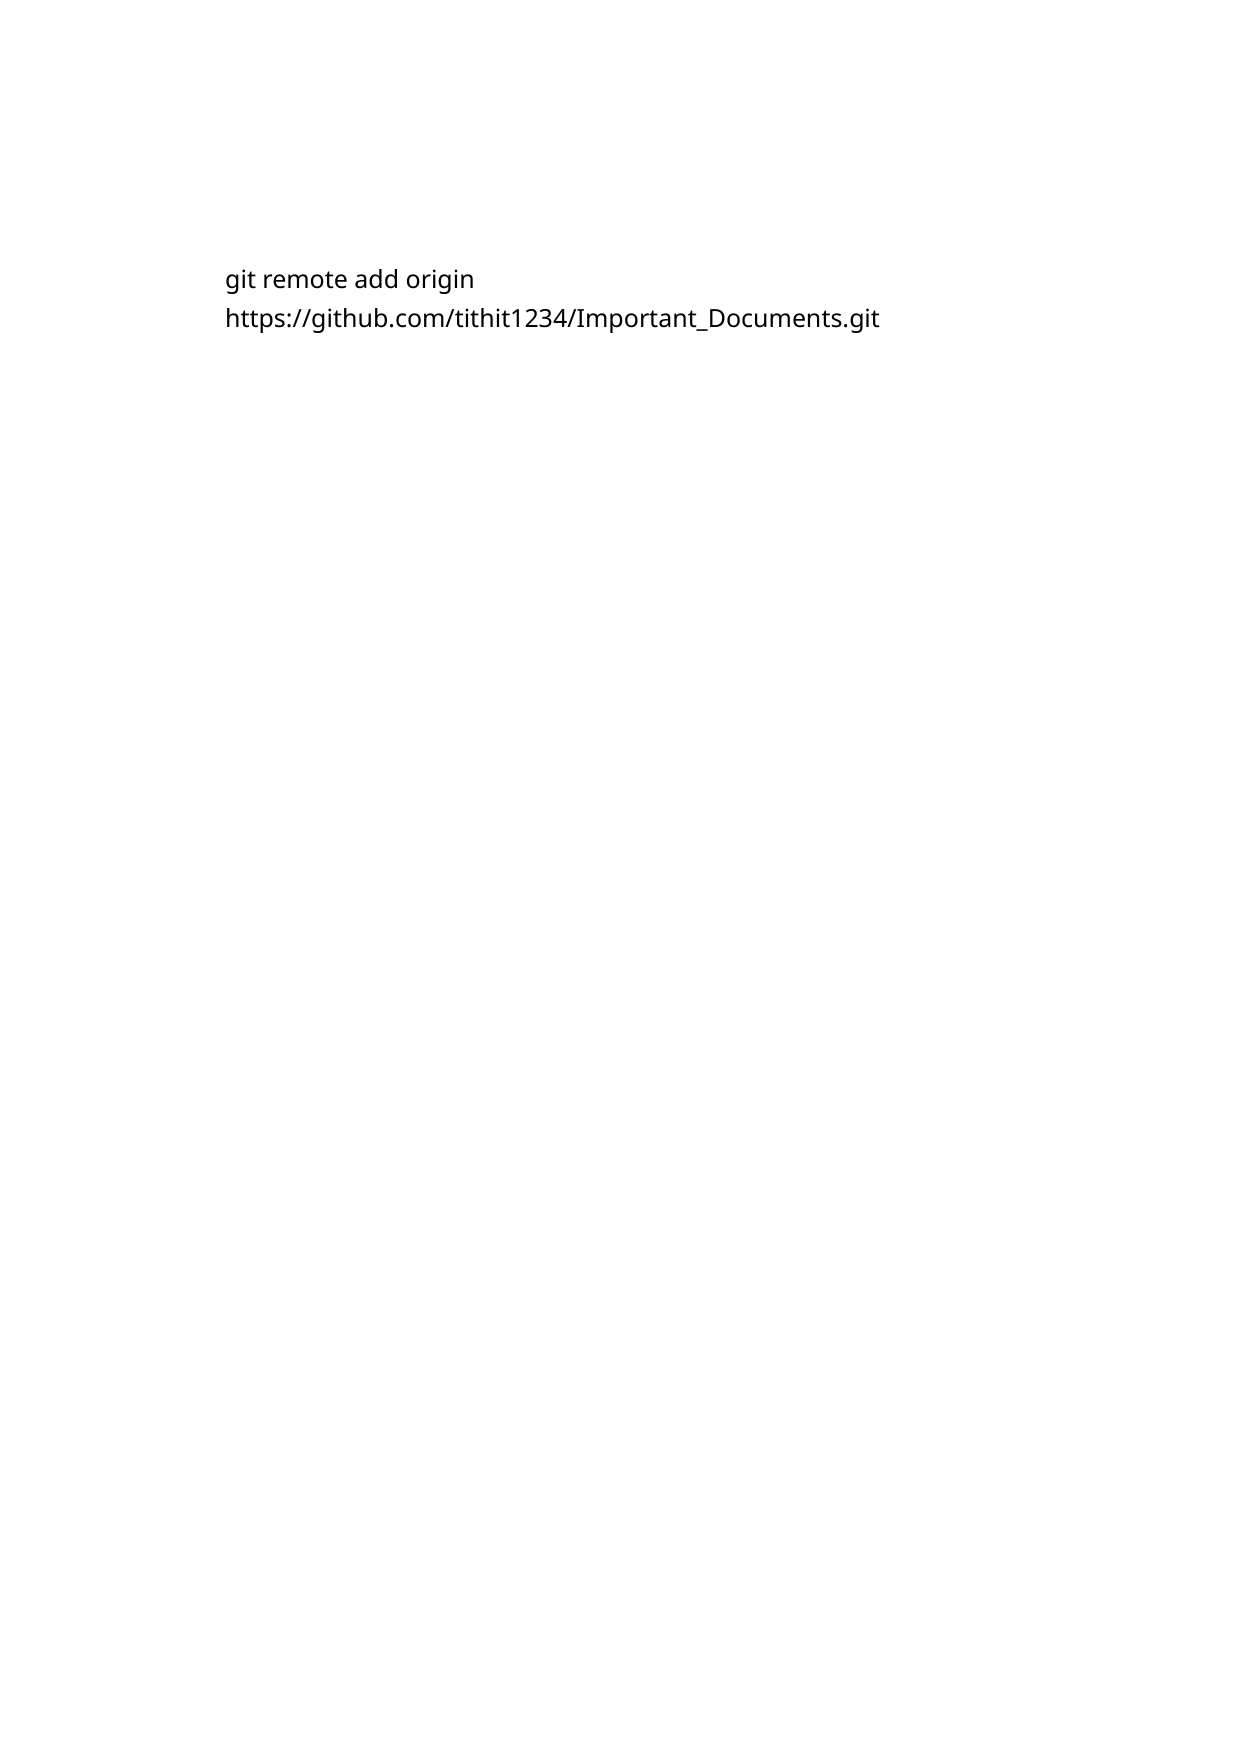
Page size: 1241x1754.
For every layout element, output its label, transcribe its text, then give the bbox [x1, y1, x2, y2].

text git remote add origin https://github.com/tithit1234/Important_Documents.git [225, 262, 1090, 335]
